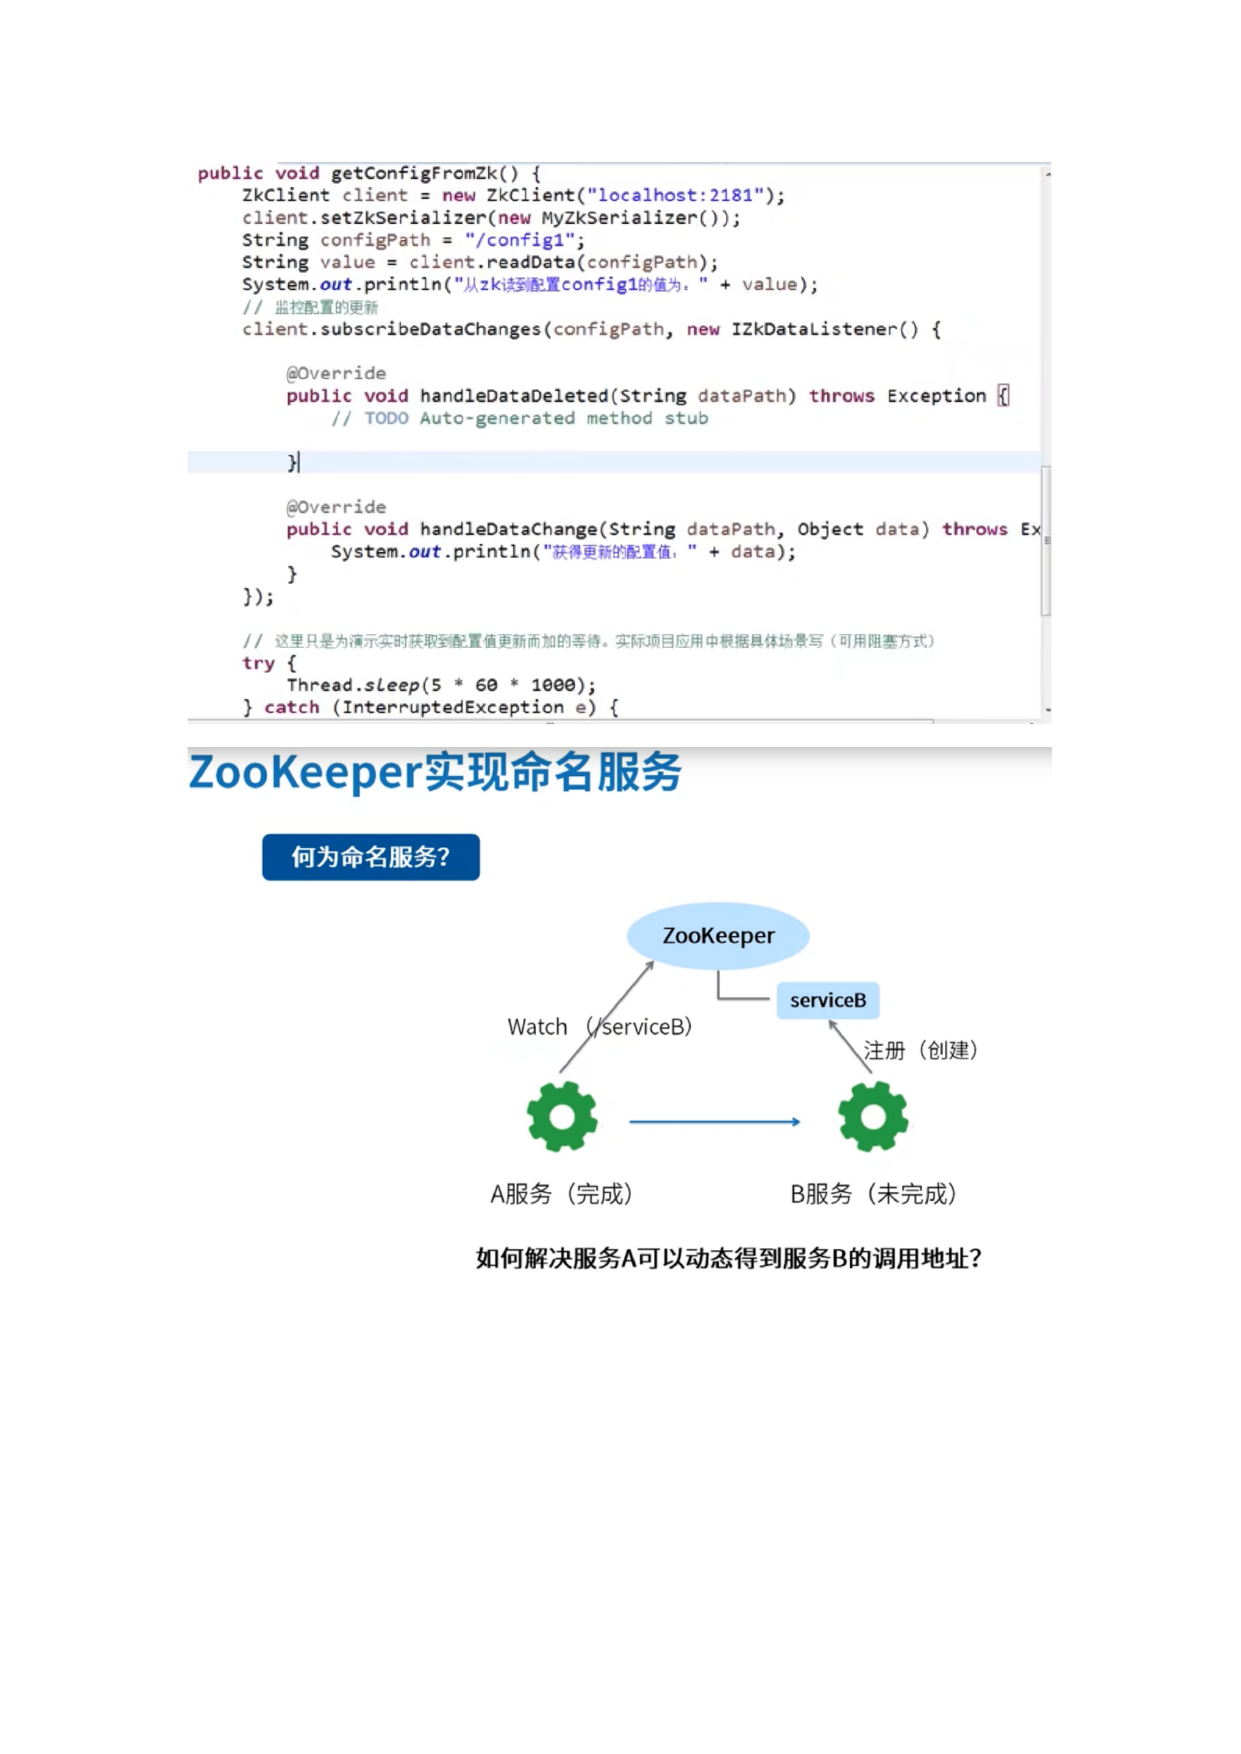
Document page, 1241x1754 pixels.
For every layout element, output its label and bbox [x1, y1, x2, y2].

picture [187, 162, 1052, 724]
picture [187, 747, 1053, 1309]
